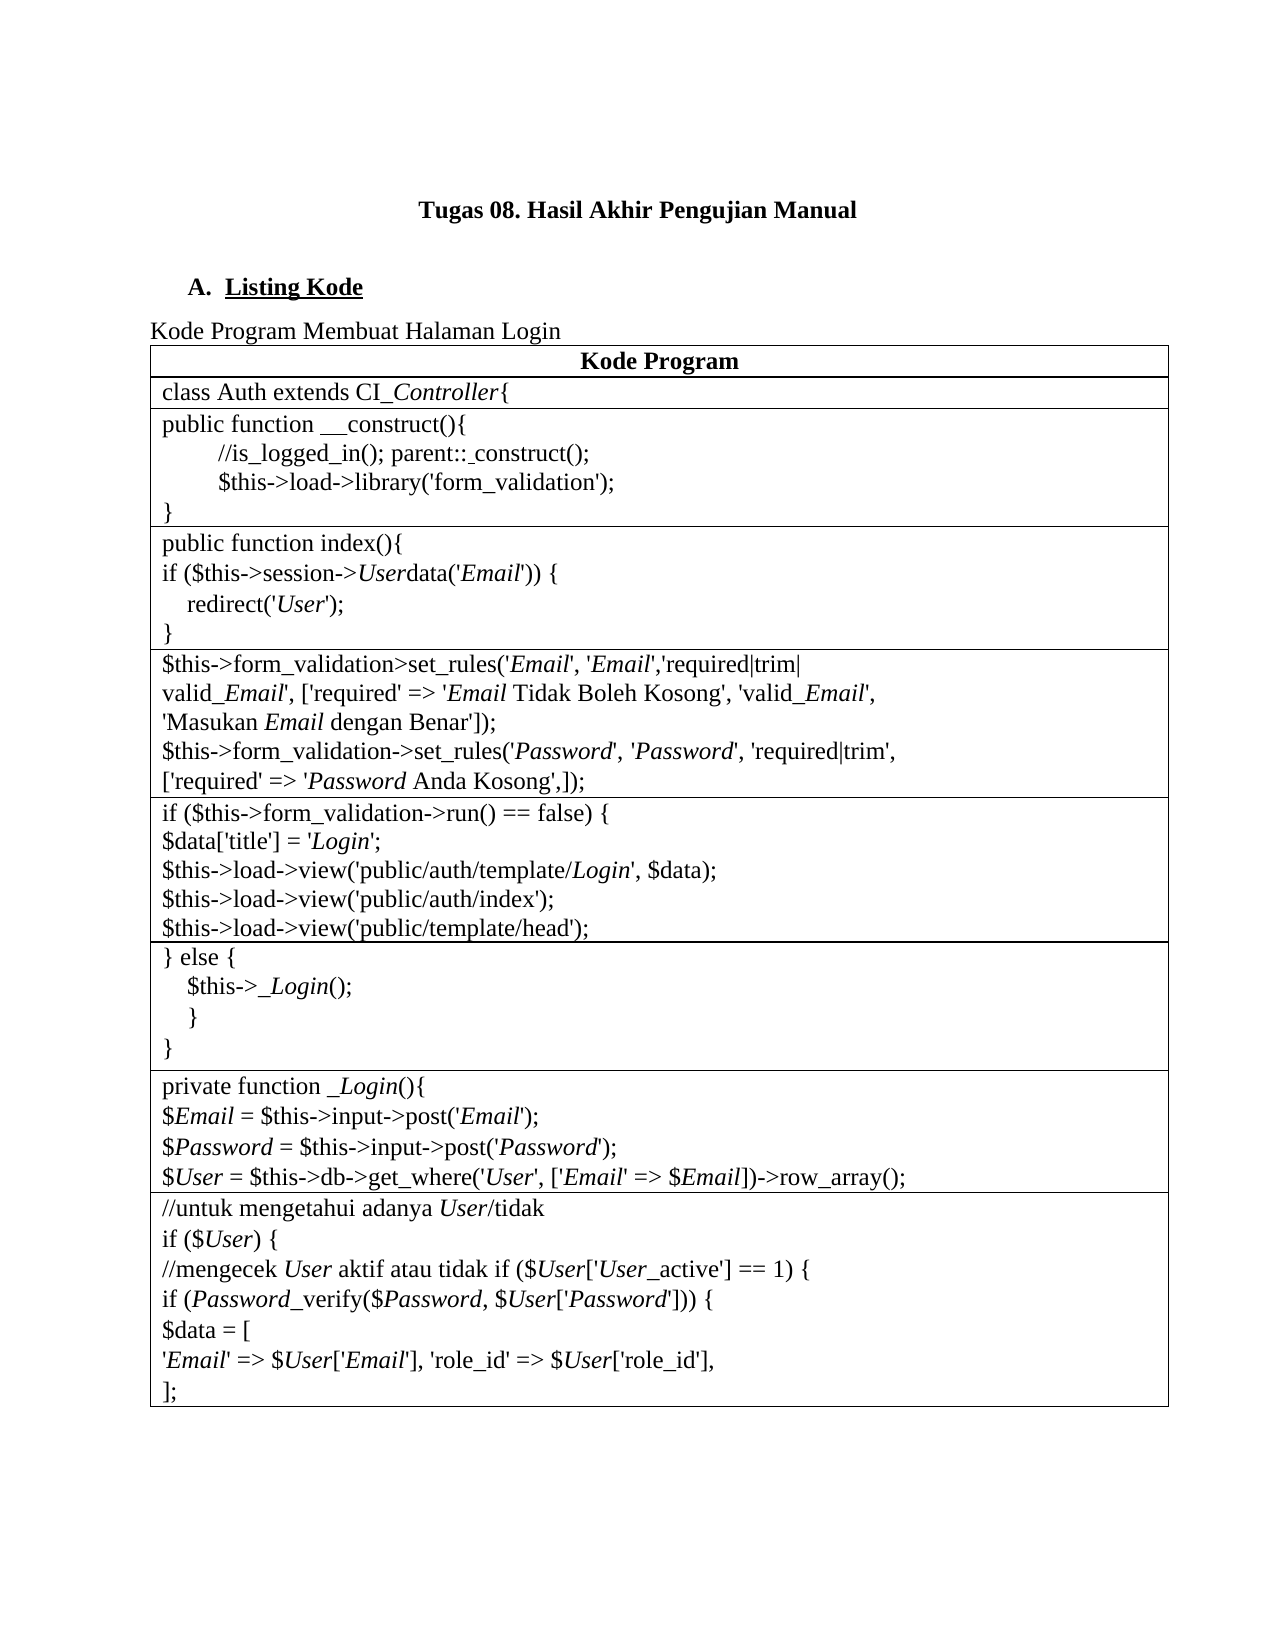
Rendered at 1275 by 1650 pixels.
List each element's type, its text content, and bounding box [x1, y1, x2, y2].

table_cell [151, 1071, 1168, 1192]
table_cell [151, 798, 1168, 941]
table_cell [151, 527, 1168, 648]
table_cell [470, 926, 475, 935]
list Listing Kode [187, 272, 1125, 301]
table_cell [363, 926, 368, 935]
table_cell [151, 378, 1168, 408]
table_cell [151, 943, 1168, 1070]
text Kode Program Membuat Halaman Login [150, 316, 1125, 345]
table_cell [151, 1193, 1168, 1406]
subtitle Tugas 08. Hasil Akhir Pengujian Manual [150, 196, 1125, 224]
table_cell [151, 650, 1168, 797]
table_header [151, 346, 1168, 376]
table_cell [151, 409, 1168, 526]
